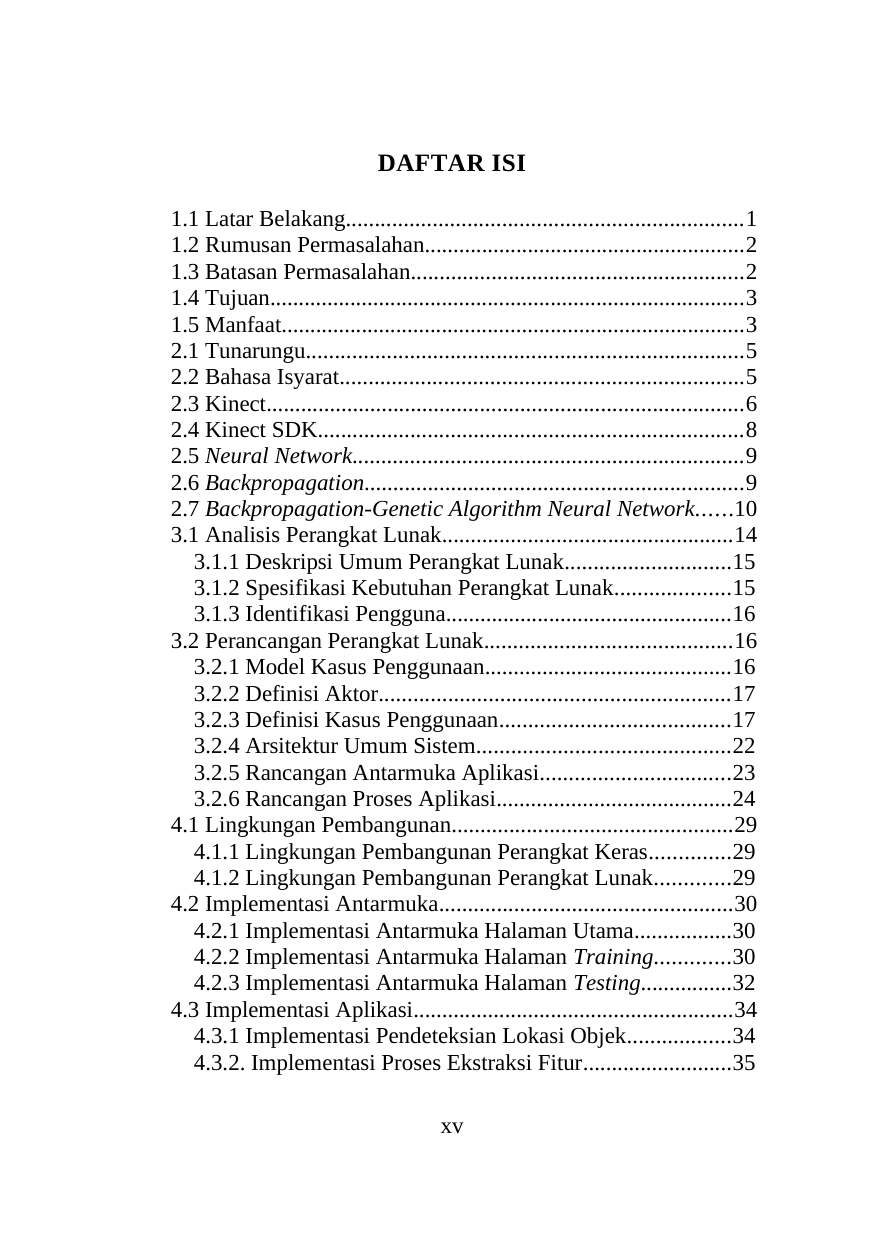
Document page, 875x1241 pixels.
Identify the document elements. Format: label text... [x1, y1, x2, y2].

subtitle DAFTAR ISI [148, 148, 756, 176]
